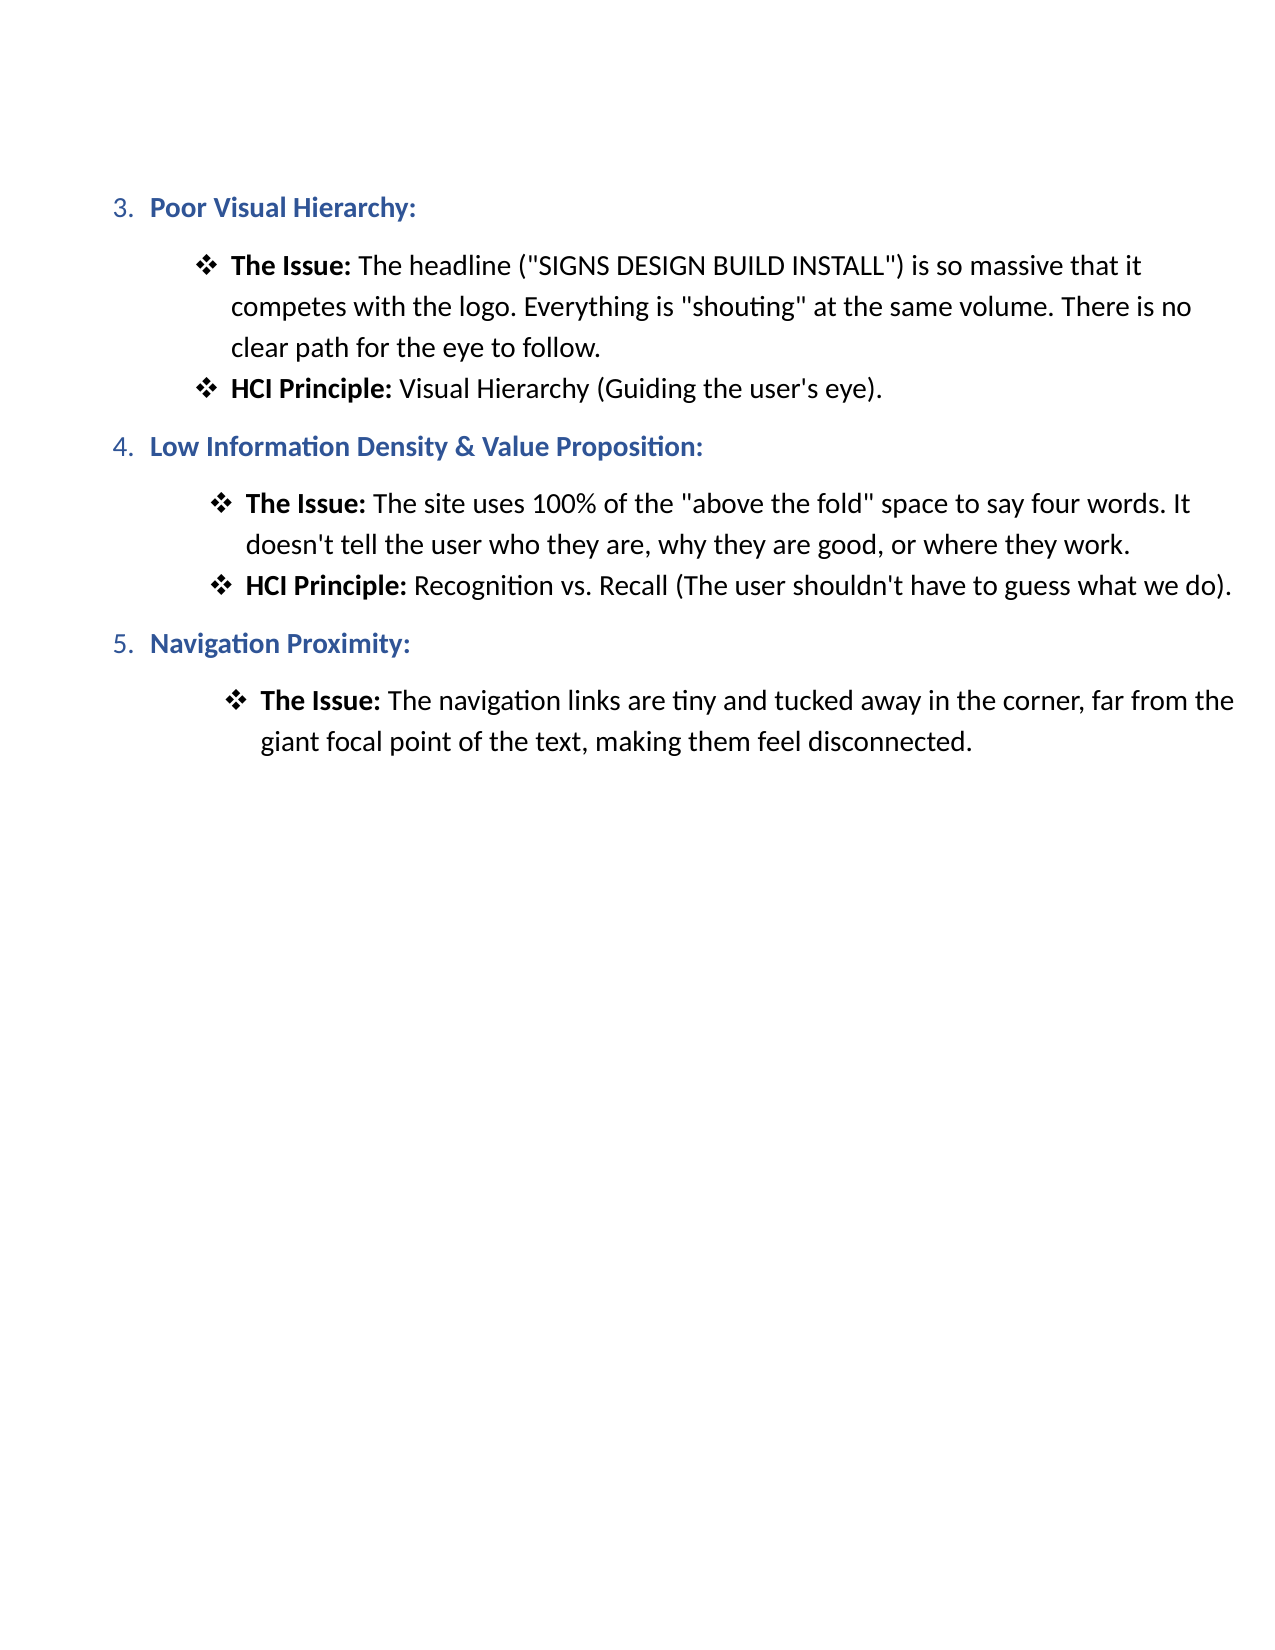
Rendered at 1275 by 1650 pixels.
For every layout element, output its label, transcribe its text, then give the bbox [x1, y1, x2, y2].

list The Issue: The headline ("SIGNS DESIGN BUILD INSTALL") is so massive that it competes with the logo. Everything is "shouting" at the same volume. There is no clear path for the eye to follow. [193, 247, 1238, 365]
list Poor Visual Hierarchy: [112, 189, 1238, 225]
list HCI Principle: Visual Hierarchy (Guiding the user's eye). [193, 370, 1238, 406]
list HCI Principle: Recognition vs. Recall (The user shouldn't have to guess what we do). [208, 567, 1238, 603]
list The Issue: The site uses 100% of the "above the fold" space to say four words. It doesn't tell the user who they are, why they are good, or where they work. [208, 485, 1238, 562]
list Navigation Proximity: [112, 625, 1238, 660]
list The Issue: The navigation links are tiny and tucked away in the corner, far from the giant focal point of the text, making them feel disconnected. [223, 682, 1238, 759]
list Low Information Density & Value Proposition: [112, 428, 1238, 463]
